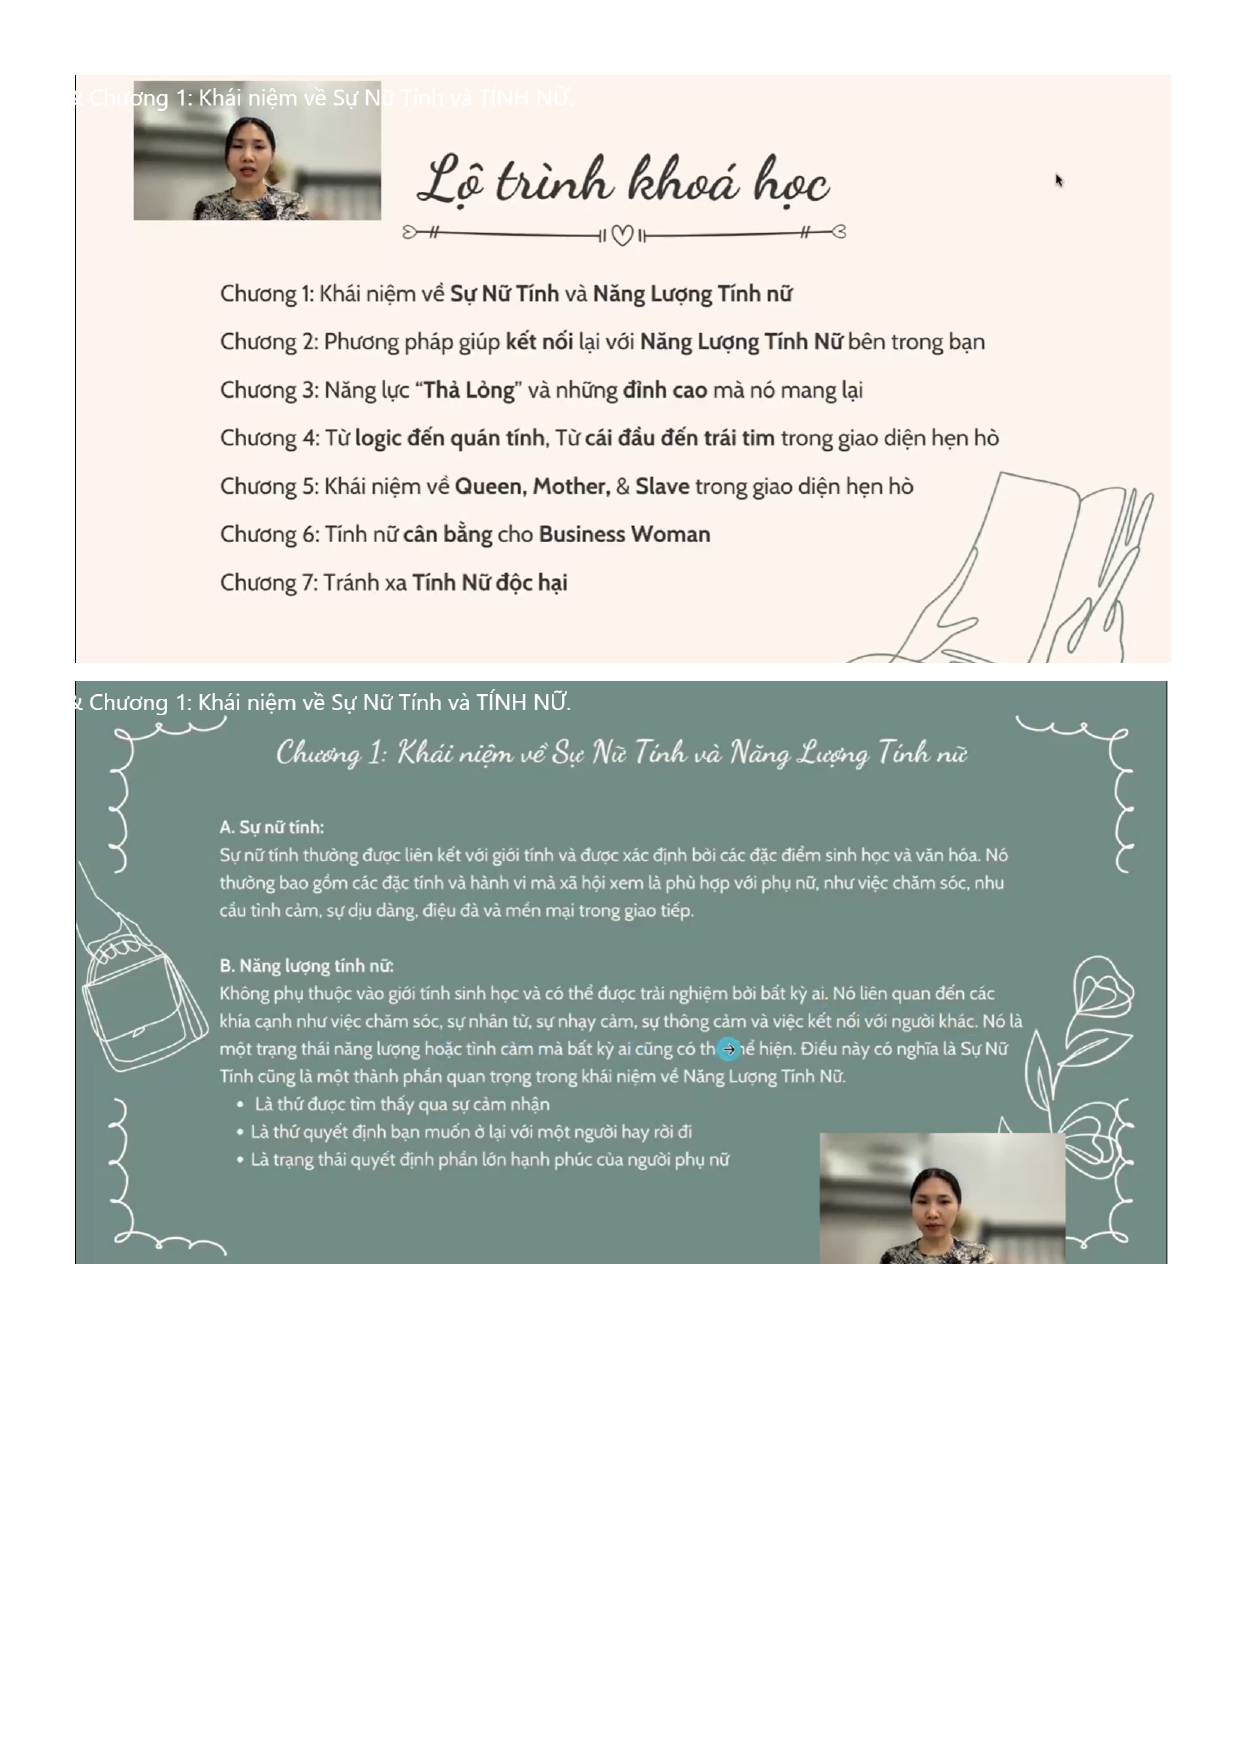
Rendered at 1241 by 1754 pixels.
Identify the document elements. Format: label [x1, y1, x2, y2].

picture [75, 75, 1172, 663]
picture [75, 681, 1168, 1264]
